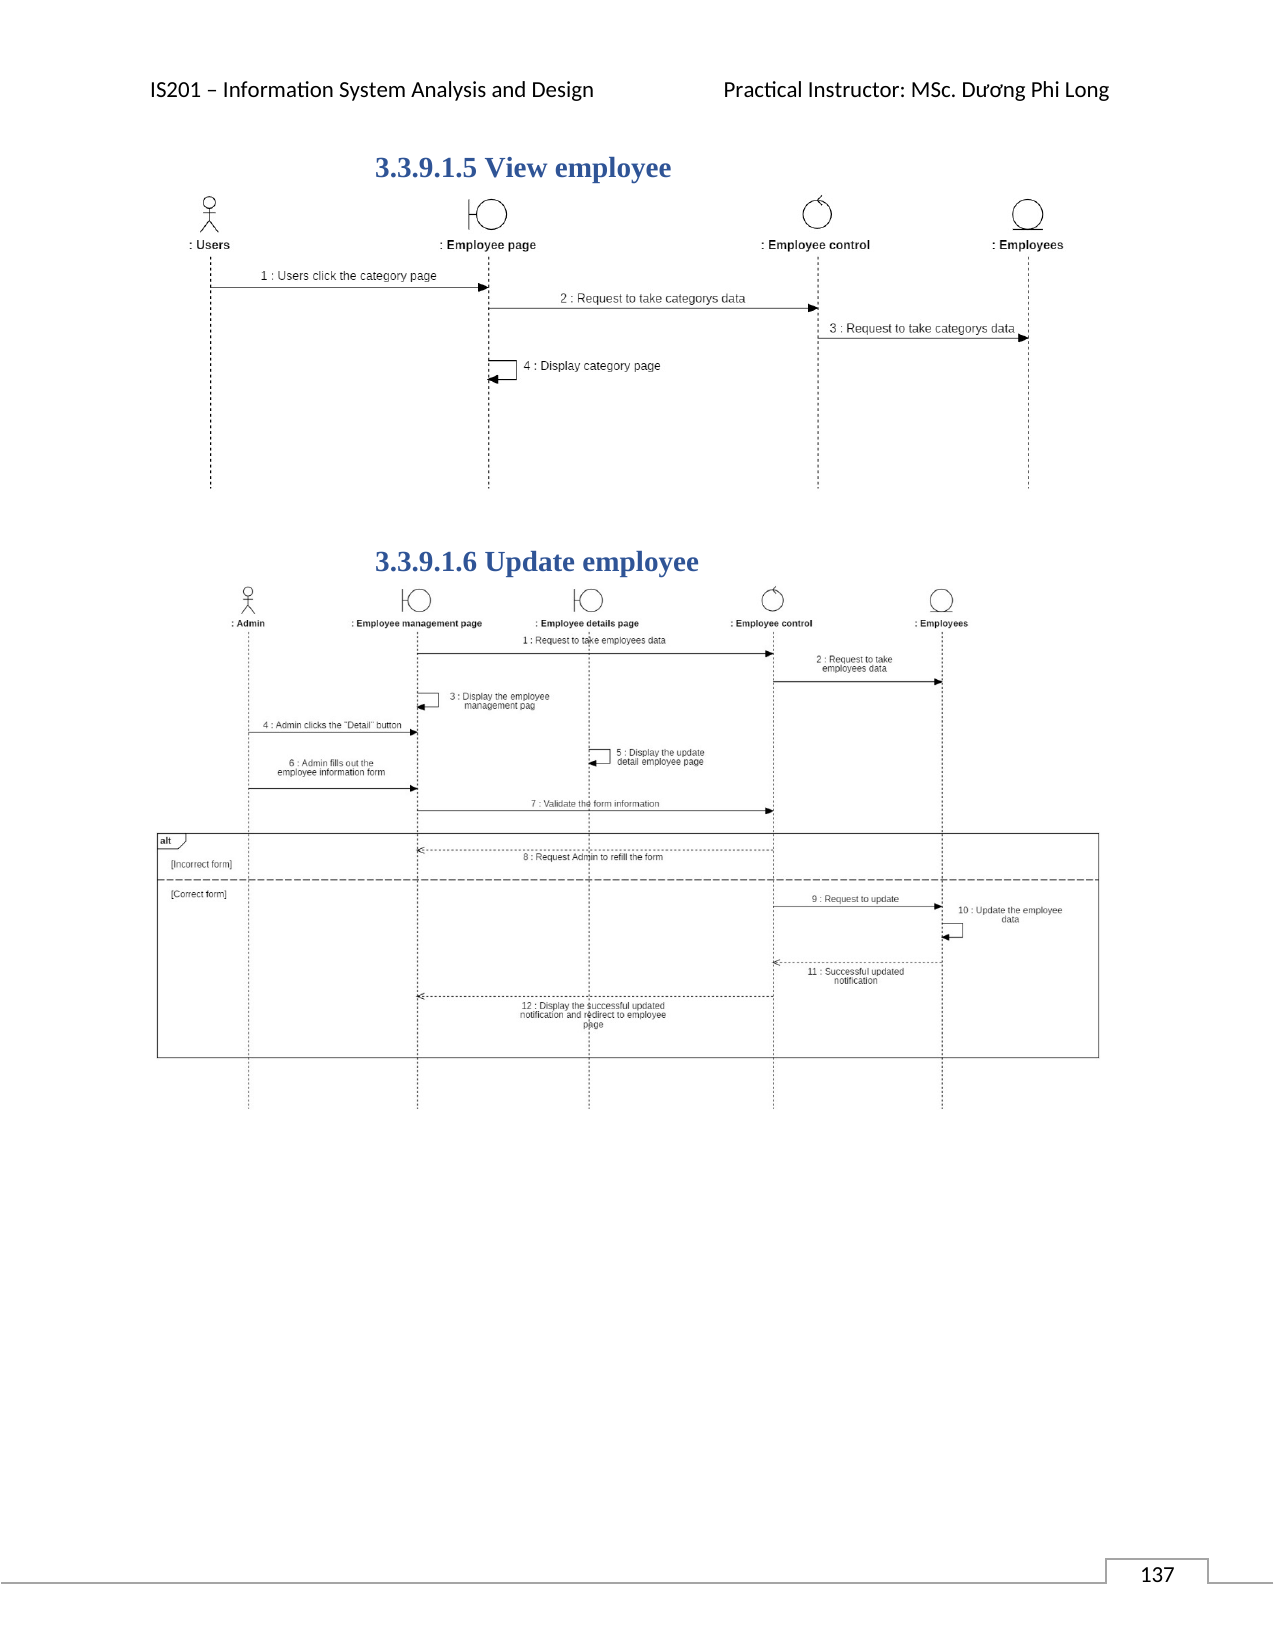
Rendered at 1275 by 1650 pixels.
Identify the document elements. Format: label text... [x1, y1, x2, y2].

picture [150, 186, 1124, 525]
subtitle 3.3.9.1.5 View employee [300, 150, 1125, 183]
subtitle 3.3.9.1.6 Update employee [300, 544, 1125, 577]
picture [150, 580, 1125, 1136]
